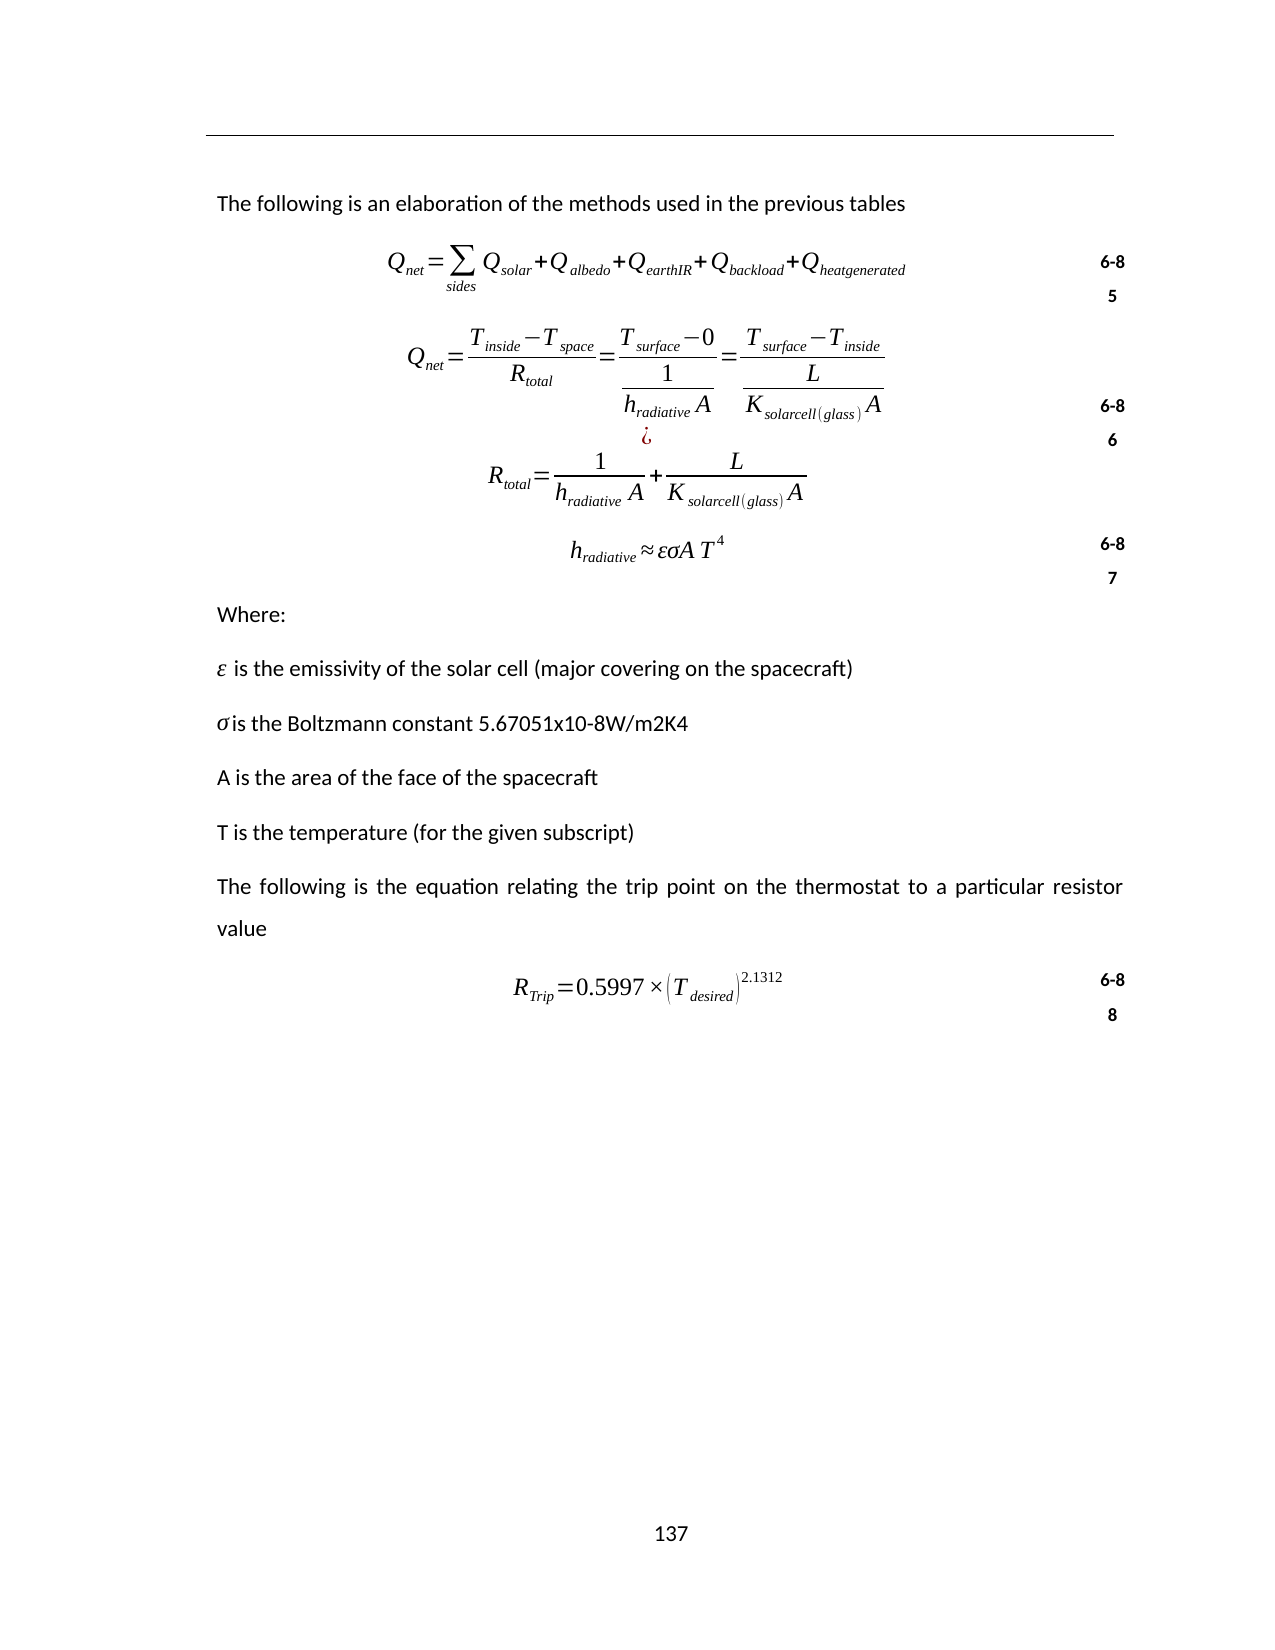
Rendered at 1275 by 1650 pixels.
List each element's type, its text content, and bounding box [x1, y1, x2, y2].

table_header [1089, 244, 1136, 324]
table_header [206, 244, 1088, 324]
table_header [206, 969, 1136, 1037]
text A is the area of the face of the spacecraft [217, 763, 1125, 791]
text is the emissivity of the solar cell (major covering on the spacecraft) [217, 654, 1125, 682]
text T is the temperature (for the given subscript) [217, 818, 1125, 846]
text The following is the equation relating the trip point on the thermostat to a particular resistor value [217, 872, 1125, 942]
text The following is an elaboration of the methods used in the previous tables [217, 189, 1125, 218]
text Where: [217, 600, 1125, 628]
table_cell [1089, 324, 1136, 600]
text is the Boltzmann constant 5.67051x10-8W/m2K4 [217, 709, 1125, 737]
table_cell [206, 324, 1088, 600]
